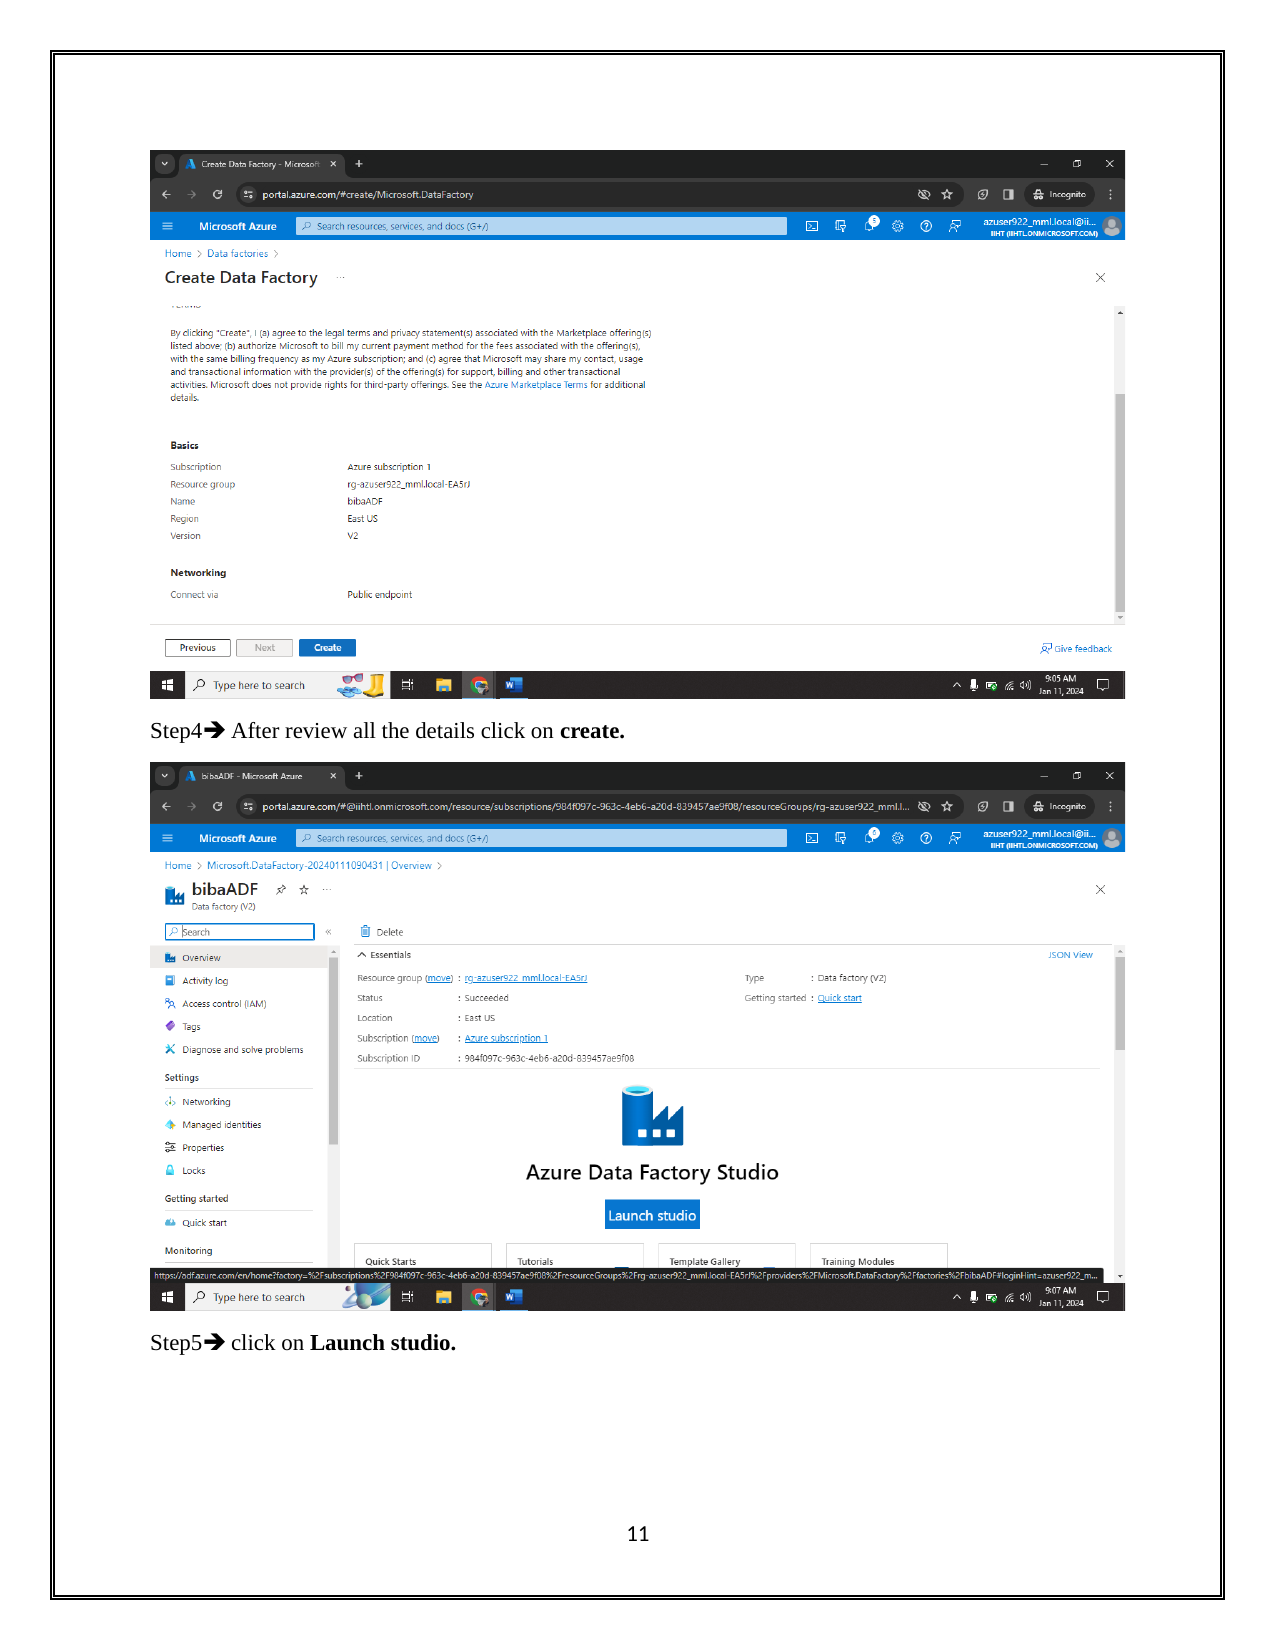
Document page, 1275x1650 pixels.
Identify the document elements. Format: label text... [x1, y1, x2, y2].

picture [150, 762, 1125, 1311]
picture [150, 150, 1125, 699]
text Step4 After review all the details click on create. [150, 717, 1125, 743]
text Step5 click on Launch studio. [150, 1329, 1125, 1355]
